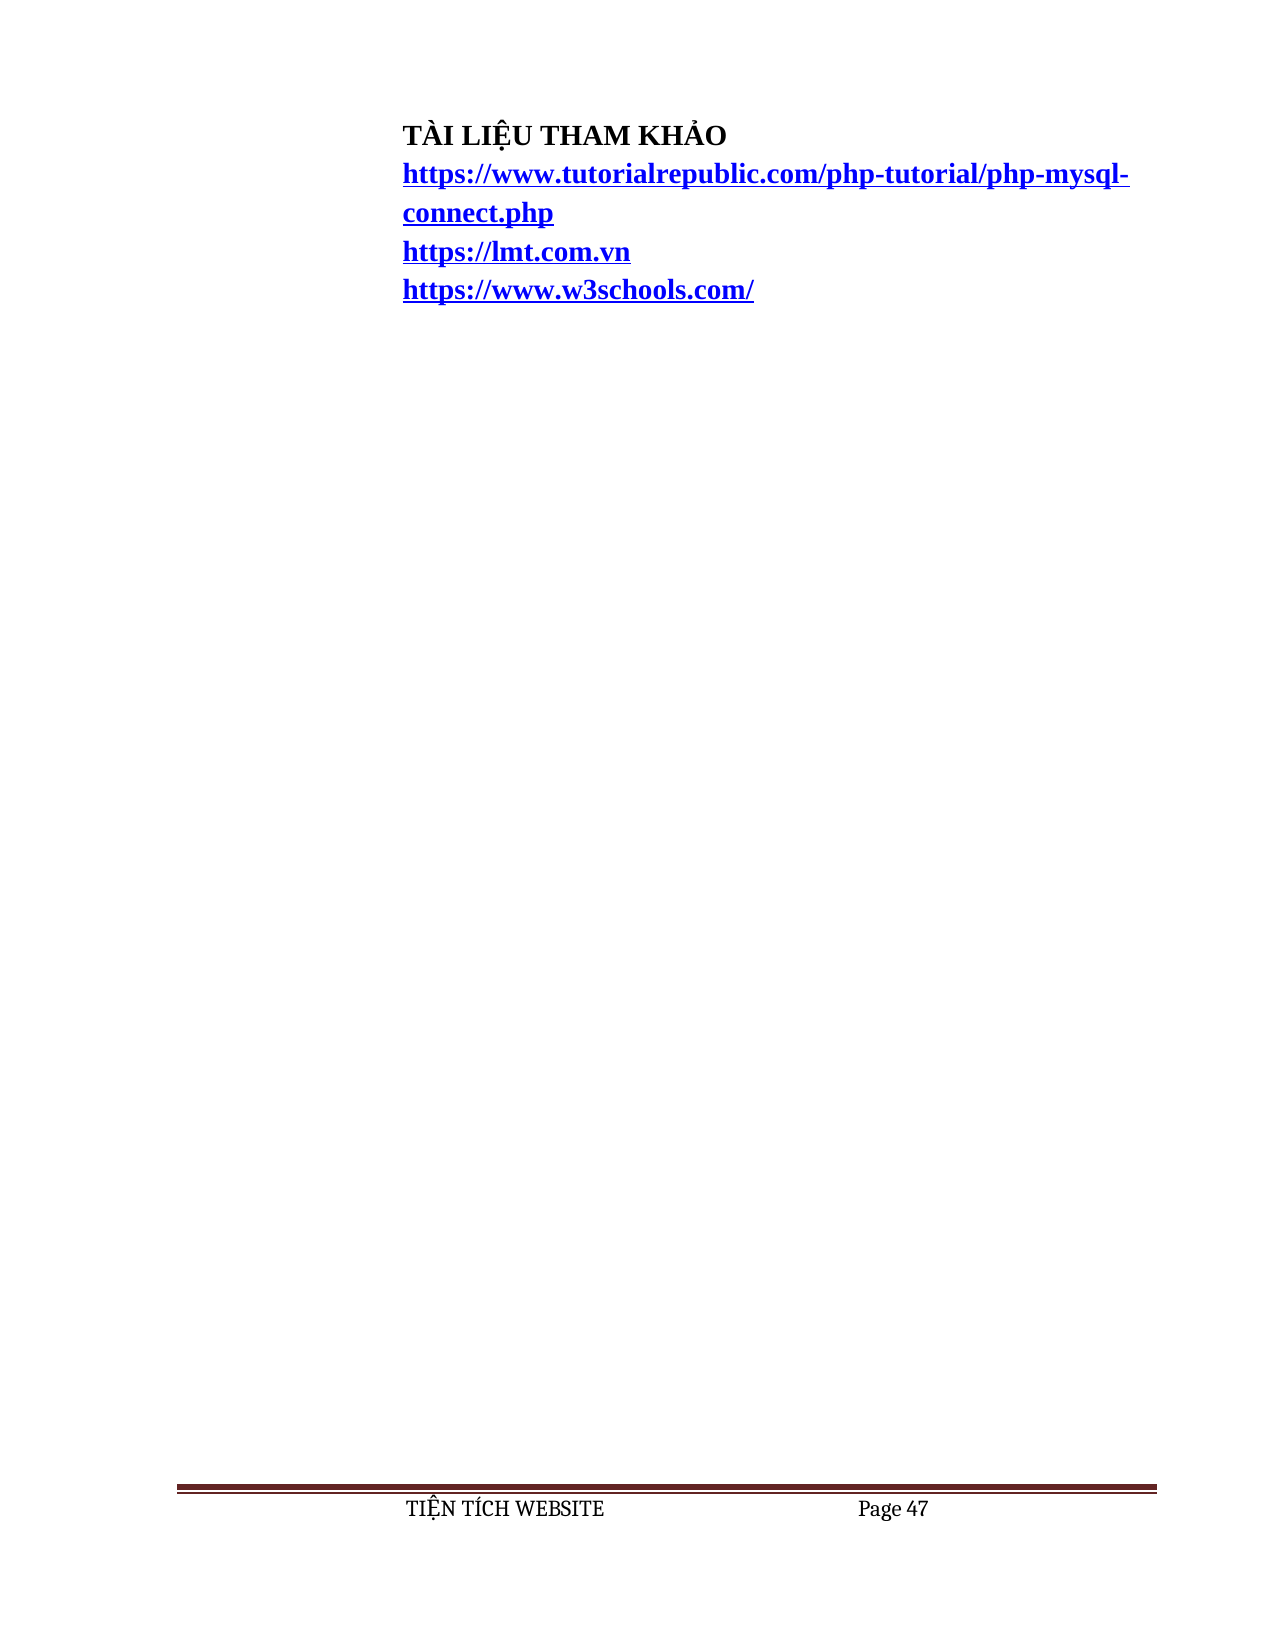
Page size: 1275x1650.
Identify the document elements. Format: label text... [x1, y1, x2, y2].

list https://lmt.com.vn [402, 234, 1157, 267]
list https://www.tutorialrepublic.com/php-tutorial/php-mysql-connect.php [402, 157, 1157, 229]
list https://www.w3schools.com/ [402, 272, 1157, 306]
list TÀI LIỆU THAM KHẢO [327, 118, 1157, 152]
